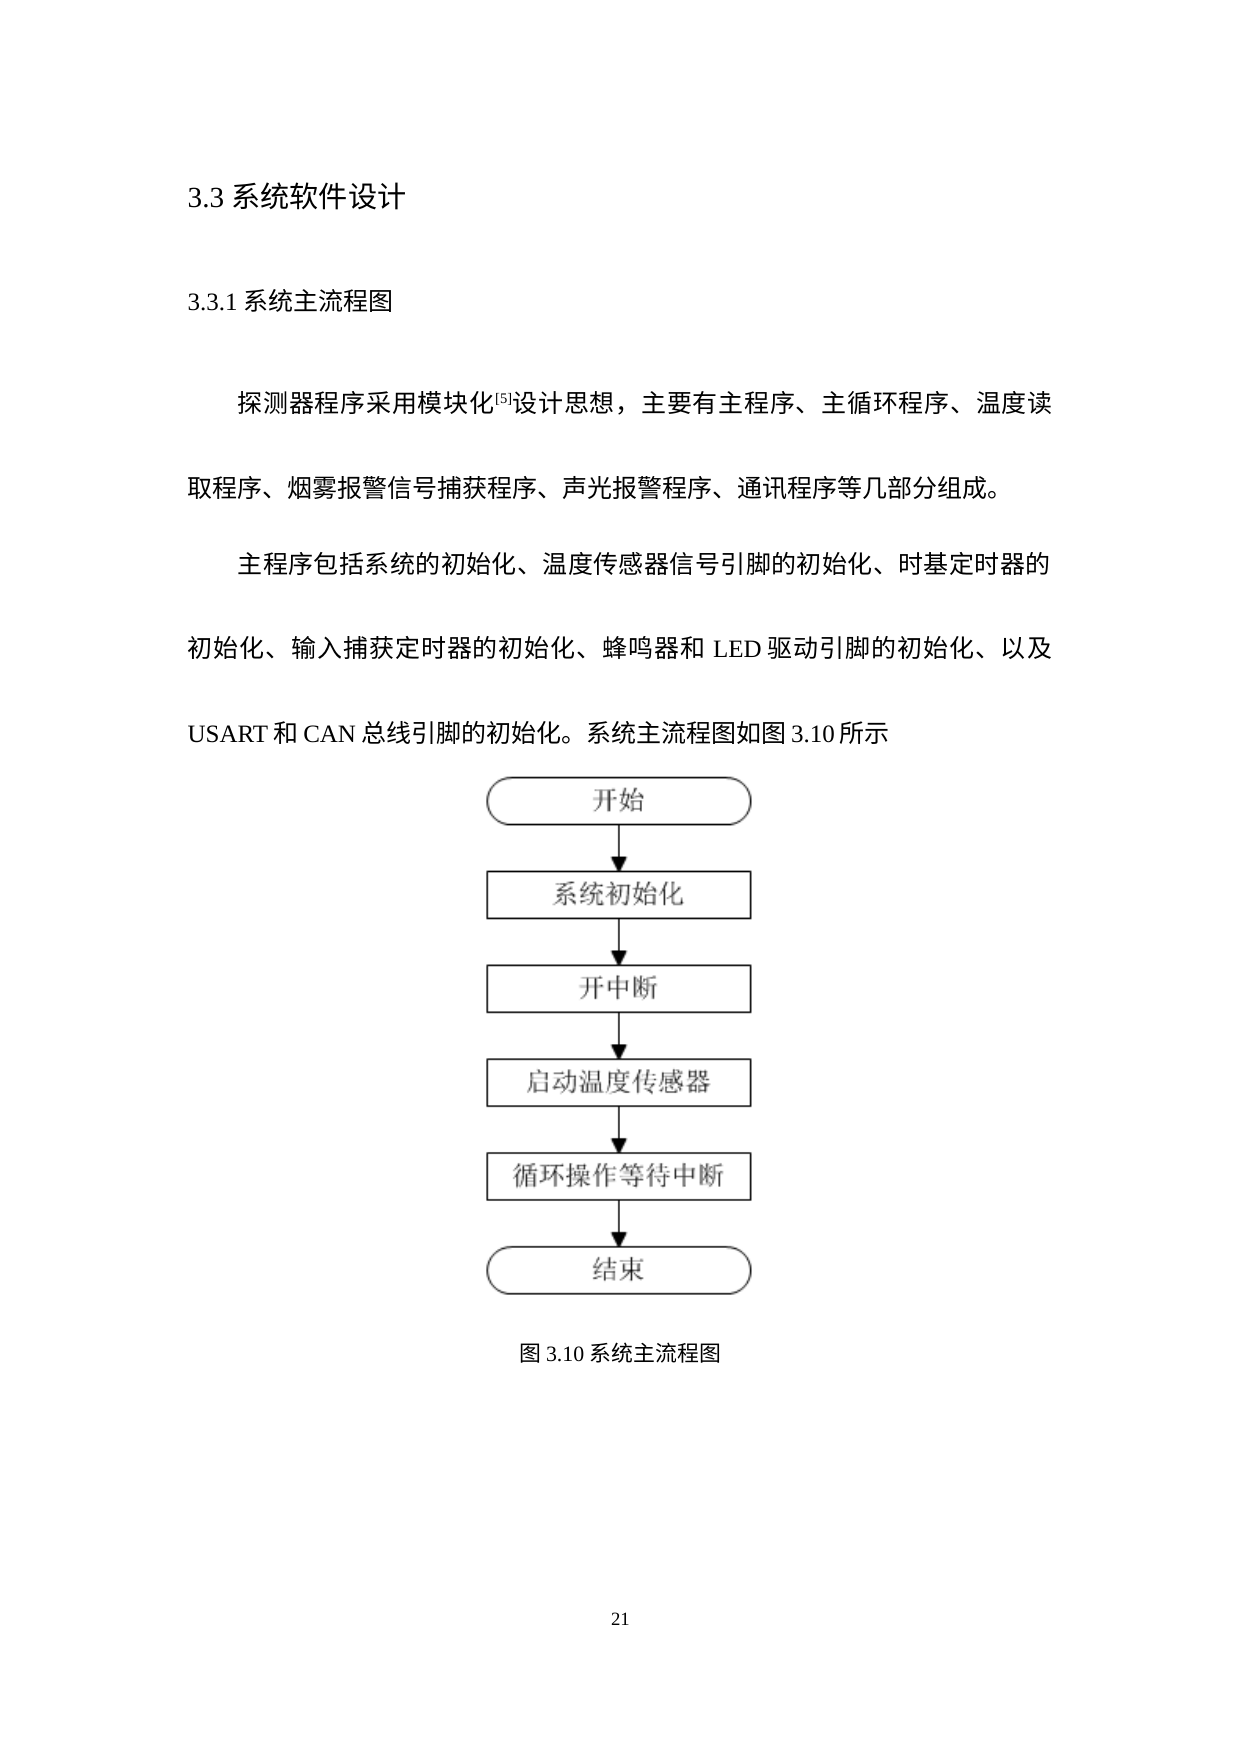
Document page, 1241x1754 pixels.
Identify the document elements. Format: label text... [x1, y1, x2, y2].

subtitle 3.3 系统软件设计 [187, 162, 1053, 227]
picture [482, 774, 758, 1298]
text 探测器程序采用模块化[5]设计思想，主要有主程序、主循环程序、温度读取程序、烟雾报警信号捕获程序、声光报警程序、通讯程序等几部分组成。 [187, 369, 1053, 519]
text 主程序包括系统的初始化、温度传感器信号引脚的初始化、时基定时器的初始化、输入捕获定时器的初始化、蜂鸣器和LED驱动引脚的初始化、以及USART和CAN总线引脚的初始化。系统主流程图如图3.10所示 [187, 530, 1053, 764]
subtitle 3.3.1 系统主流程图 [187, 267, 1053, 332]
text 图3.10 系统主流程图 [187, 1336, 1053, 1368]
